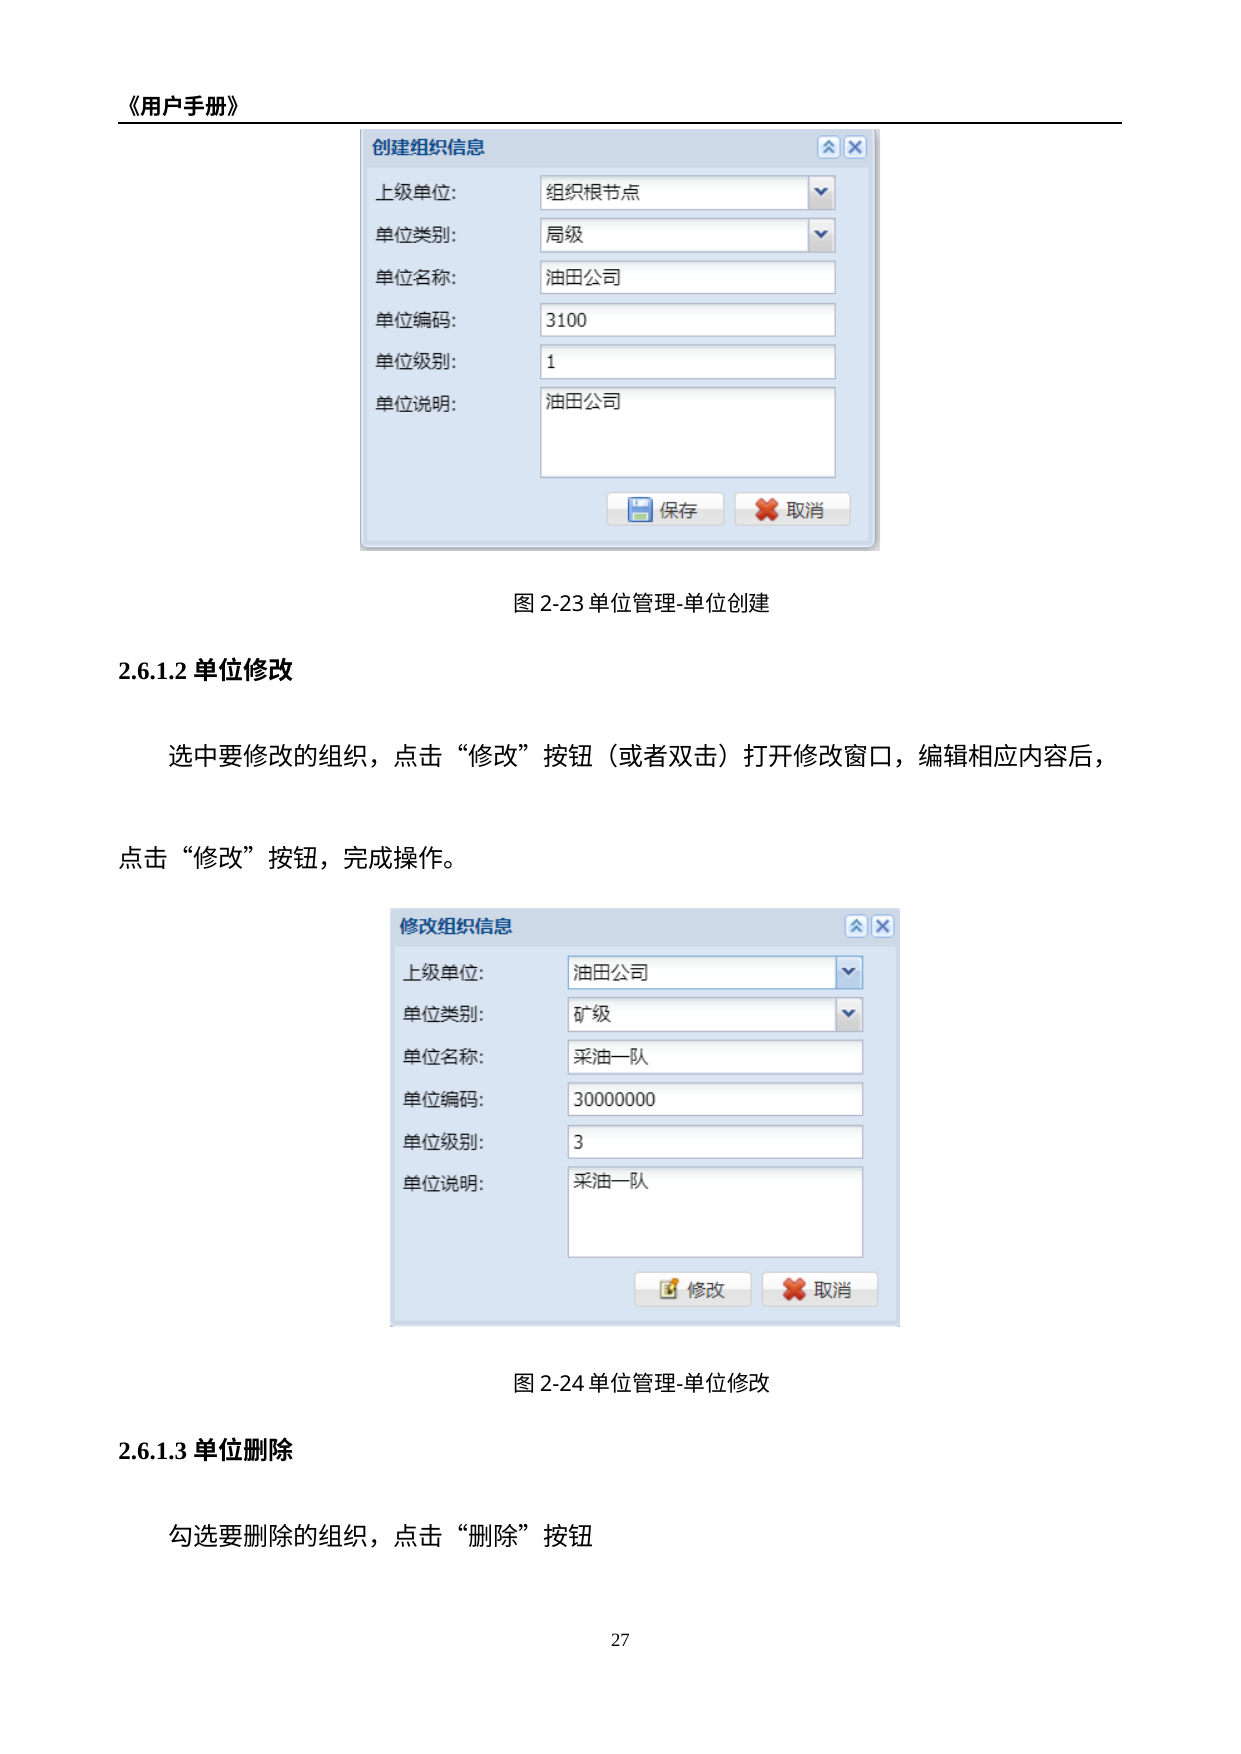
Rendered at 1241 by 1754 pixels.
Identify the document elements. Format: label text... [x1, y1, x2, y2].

text 勾选要删除的组织，点击“删除”按钮 [118, 1501, 1122, 1568]
text 图2-24单位管理-单位修改 [118, 1365, 1122, 1399]
subtitle 2.6.1.3 单位删除 [118, 1414, 1122, 1482]
text 选中要修改的组织，点击“修改”按钮（或者双击）打开修改窗口，编辑相应内容后，点击“修改”按钮，完成操作。 [118, 721, 1122, 891]
text 图2-23单位管理-单位创建 [118, 585, 1122, 619]
picture [390, 908, 901, 1327]
picture [360, 129, 880, 551]
subtitle 2.6.1.2 单位修改 [118, 635, 1122, 703]
